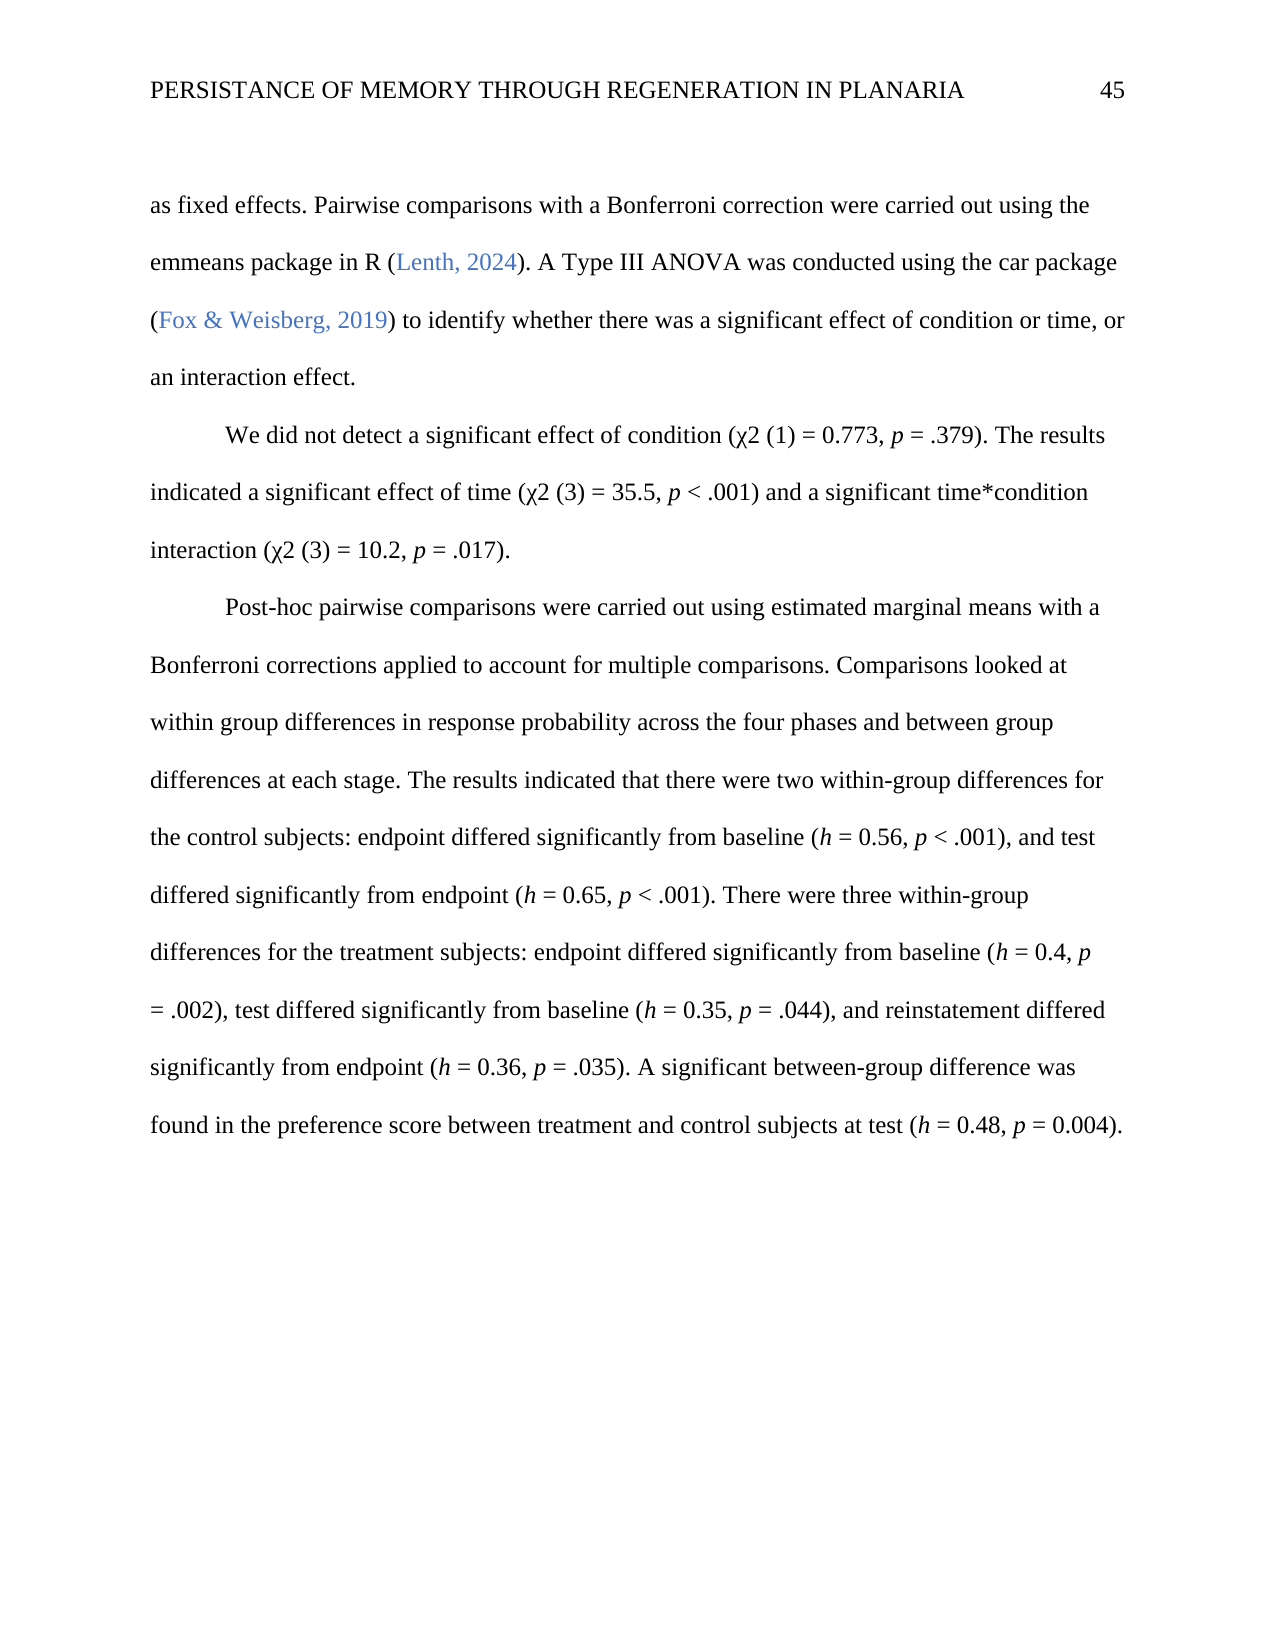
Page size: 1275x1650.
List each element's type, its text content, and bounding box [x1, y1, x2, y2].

text We did not detect a significant effect of condition (χ2 (1) = 0.773, p = .379). The results indicated a significant effect of time (χ2 (3) = 35.5, p < .001) and a significant time*condition interaction (χ2 (3) = 10.2, p = .017). [150, 420, 1125, 564]
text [150, 190, 1125, 391]
text Post-hoc pairwise comparisons were carried out using estimated marginal means with a Bonferroni corrections applied to account for multiple comparisons. Comparisons looked at within group differences in response probability across the four phases and between group differences at each stage. The results indicated that there were two within-group differences for the control subjects: endpoint differed significantly from baseline (h = 0.56, p < .001), and test differed significantly from endpoint (h = 0.65, p < .001). There were three within-group differences for the treatment subjects: endpoint differed significantly from baseline (h = 0.4, p = .002), test differed significantly from baseline (h = 0.35, p = .044), and reinstatement differed significantly from endpoint (h = 0.36, p = .035). A significant between-group difference was found in the preference score between treatment and control subjects at test (h = 0.48, p = 0.004). [150, 592, 1125, 1139]
